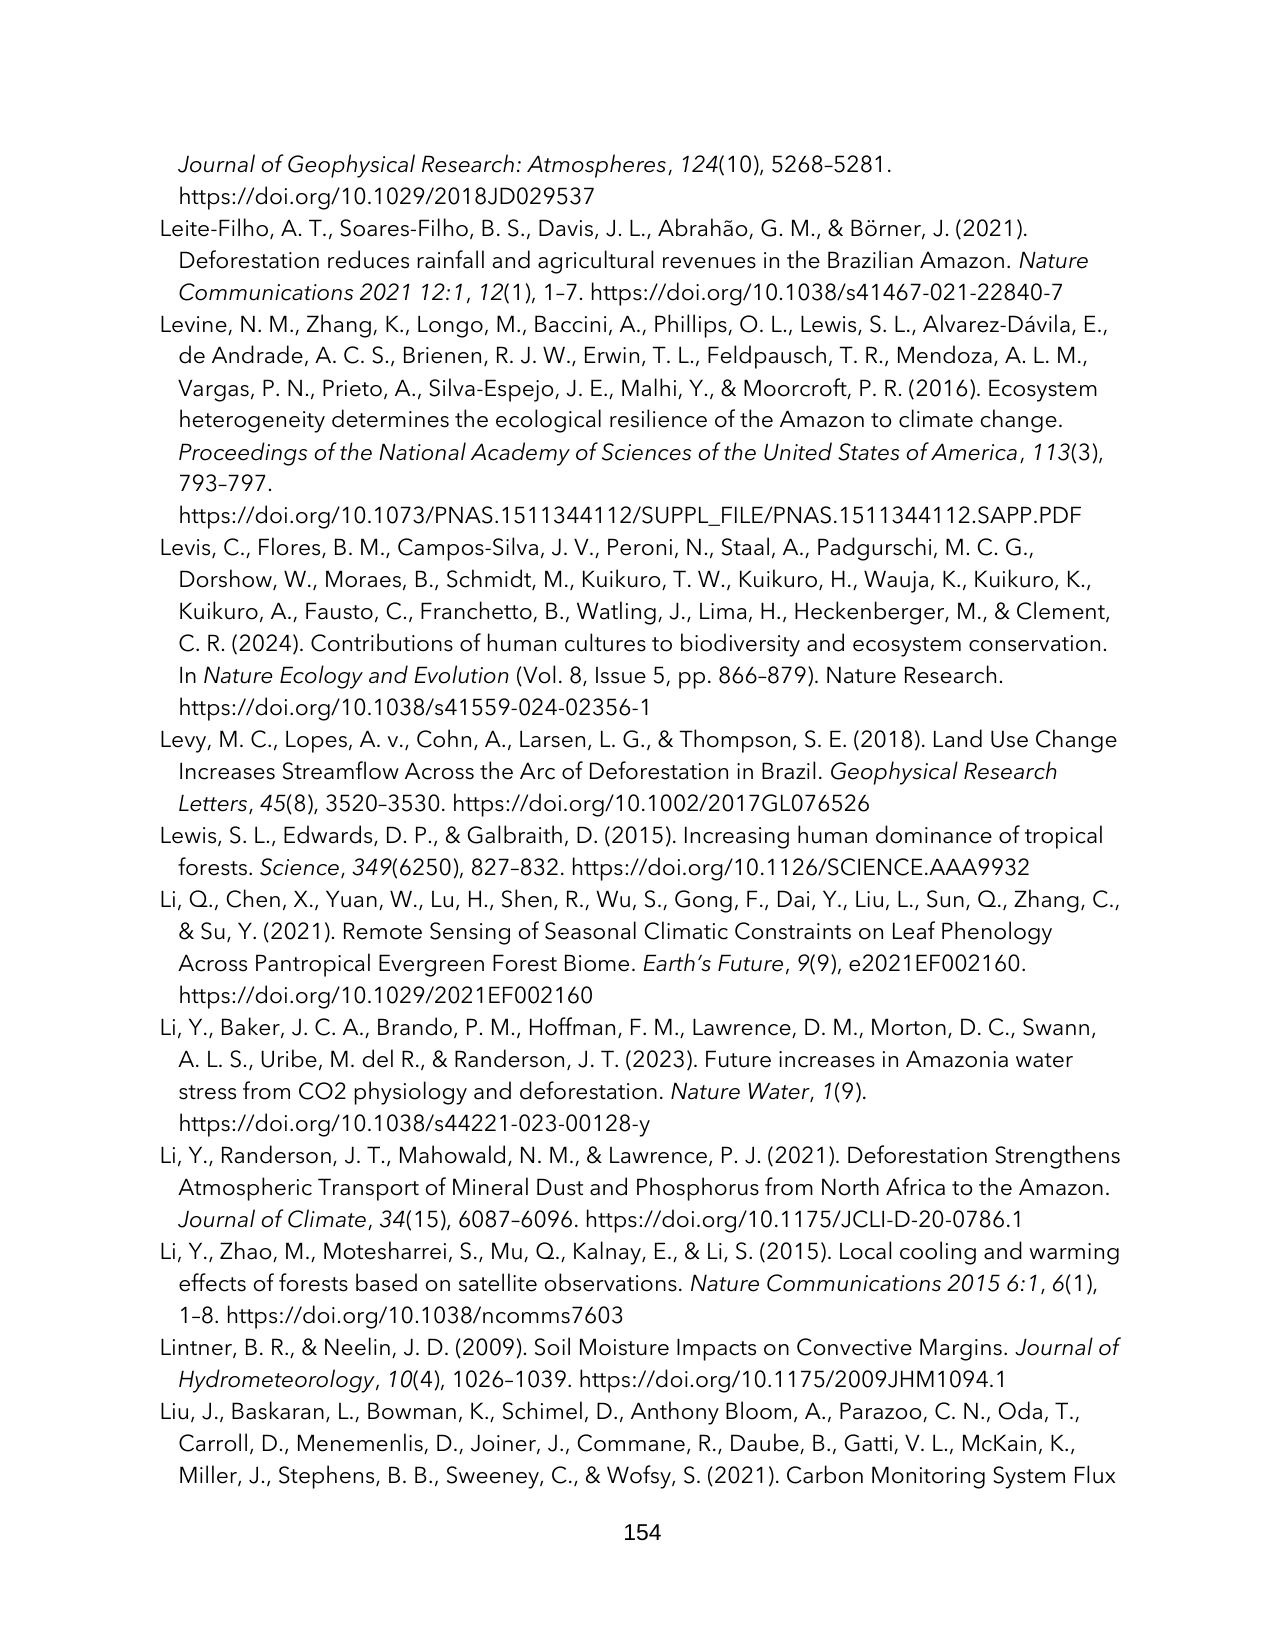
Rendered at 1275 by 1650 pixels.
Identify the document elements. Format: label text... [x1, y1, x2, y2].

text Levy, M. C., Lopes, A. v., Cohn, A., Larsen, L. G., & Thompson, S. E. (2018). Land Use Change Increases Streamflow Across the Arc of Deforestation in Brazil. Geophysical Research Letters, 45(8), 3520–3530. https://doi.org/10.1002/2017GL076526 [159, 726, 1125, 817]
text Lewis, S. L., Edwards, D. P., & Galbraith, D. (2015). Increasing human dominance of tropical forests. Science, 349(6250), 827–832. https://doi.org/10.1126/SCIENCE.AAA9932 [159, 822, 1125, 881]
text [159, 1397, 1125, 1489]
text Lintner, B. R., & Neelin, J. D. (2009). Soil Moisture Impacts on Convective Margins. Journal of Hydrometeorology, 10(4), 1026–1039. https://doi.org/10.1175/2009JHM1094.1 [159, 1333, 1125, 1393]
text Li, Y., Zhao, M., Motesharrei, S., Mu, Q., Kalnay, E., & Li, S. (2015). Local cooling and warming effects of forests based on satellite observations. Nature Communications 2015 6:1, 6(1), 1–8. https://doi.org/10.1038/ncomms7603 [159, 1237, 1125, 1329]
text Leite-Filho, A. T., Soares-Filho, B. S., Davis, J. L., Abrahão, G. M., & Börner, J. (2021). Deforestation reduces rainfall and agricultural revenues in the Brazilian Amazon. Nature Communications 2021 12:1, 12(1), 1–7. https://doi.org/10.1038/s41467-021-22840-7 [159, 214, 1125, 306]
text Levine, N. M., Zhang, K., Longo, M., Baccini, A., Phillips, O. L., Lewis, S. L., Alvarez-Dávila, E., de Andrade, A. C. S., Brienen, R. J. W., Erwin, T. L., Feldpausch, T. R., Mendoza, A. L. M., Vargas, P. N., Prieto, A., Silva-Espejo, J. E., Malhi, Y., & Moorcroft, P. R. (2016). Ecosystem heterogeneity determines the ecological resilience of the Amazon to climate change. Proceedings of the National Academy of Sciences of the United States of America, 113(3), 793–797. https://doi.org/10.1073/PNAS.1511344112/SUPPL_FILE/PNAS.1511344112.SAPP.PDF [159, 310, 1125, 529]
text Levis, C., Flores, B. M., Campos-Silva, J. V., Peroni, N., Staal, A., Padgurschi, M. C. G., Dorshow, W., Moraes, B., Schmidt, M., Kuikuro, T. W., Kuikuro, H., Wauja, K., Kuikuro, K., Kuikuro, A., Fausto, C., Franchetto, B., Watling, J., Lima, H., Heckenberger, M., & Clement, C. R. (2024). Contributions of human cultures to biodiversity and ecosystem conservation. In Nature Ecology and Evolution (Vol. 8, Issue 5, pp. 866–879). Nature Research. https://doi.org/10.1038/s41559-024-02356-1 [159, 534, 1125, 721]
text Li, Y., Randerson, J. T., Mahowald, N. M., & Lawrence, P. J. (2021). Deforestation Strengthens Atmospheric Transport of Mineral Dust and Phosphorus from North Africa to the Amazon. Journal of Climate, 34(15), 6087–6096. https://doi.org/10.1175/JCLI-D-20-0786.1 [159, 1141, 1125, 1233]
text Li, Y., Baker, J. C. A., Brando, P. M., Hoffman, F. M., Lawrence, D. M., Morton, D. C., Swann, A. L. S., Uribe, M. del R., & Randerson, J. T. (2023). Future increases in Amazonia water stress from CO2 physiology and deforestation. Nature Water, 1(9). https://doi.org/10.1038/s44221-023-00128-y [159, 1013, 1125, 1137]
text Li, Q., Chen, X., Yuan, W., Lu, H., Shen, R., Wu, S., Gong, F., Dai, Y., Liu, L., Sun, Q., Zhang, C., & Su, Y. (2021). Remote Sensing of Seasonal Climatic Constraints on Leaf Phenology Across Pantropical Evergreen Forest Biome. Earth’s Future, 9(9), e2021EF002160. https://doi.org/10.1029/2021EF002160 [159, 886, 1125, 1009]
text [159, 150, 1125, 210]
